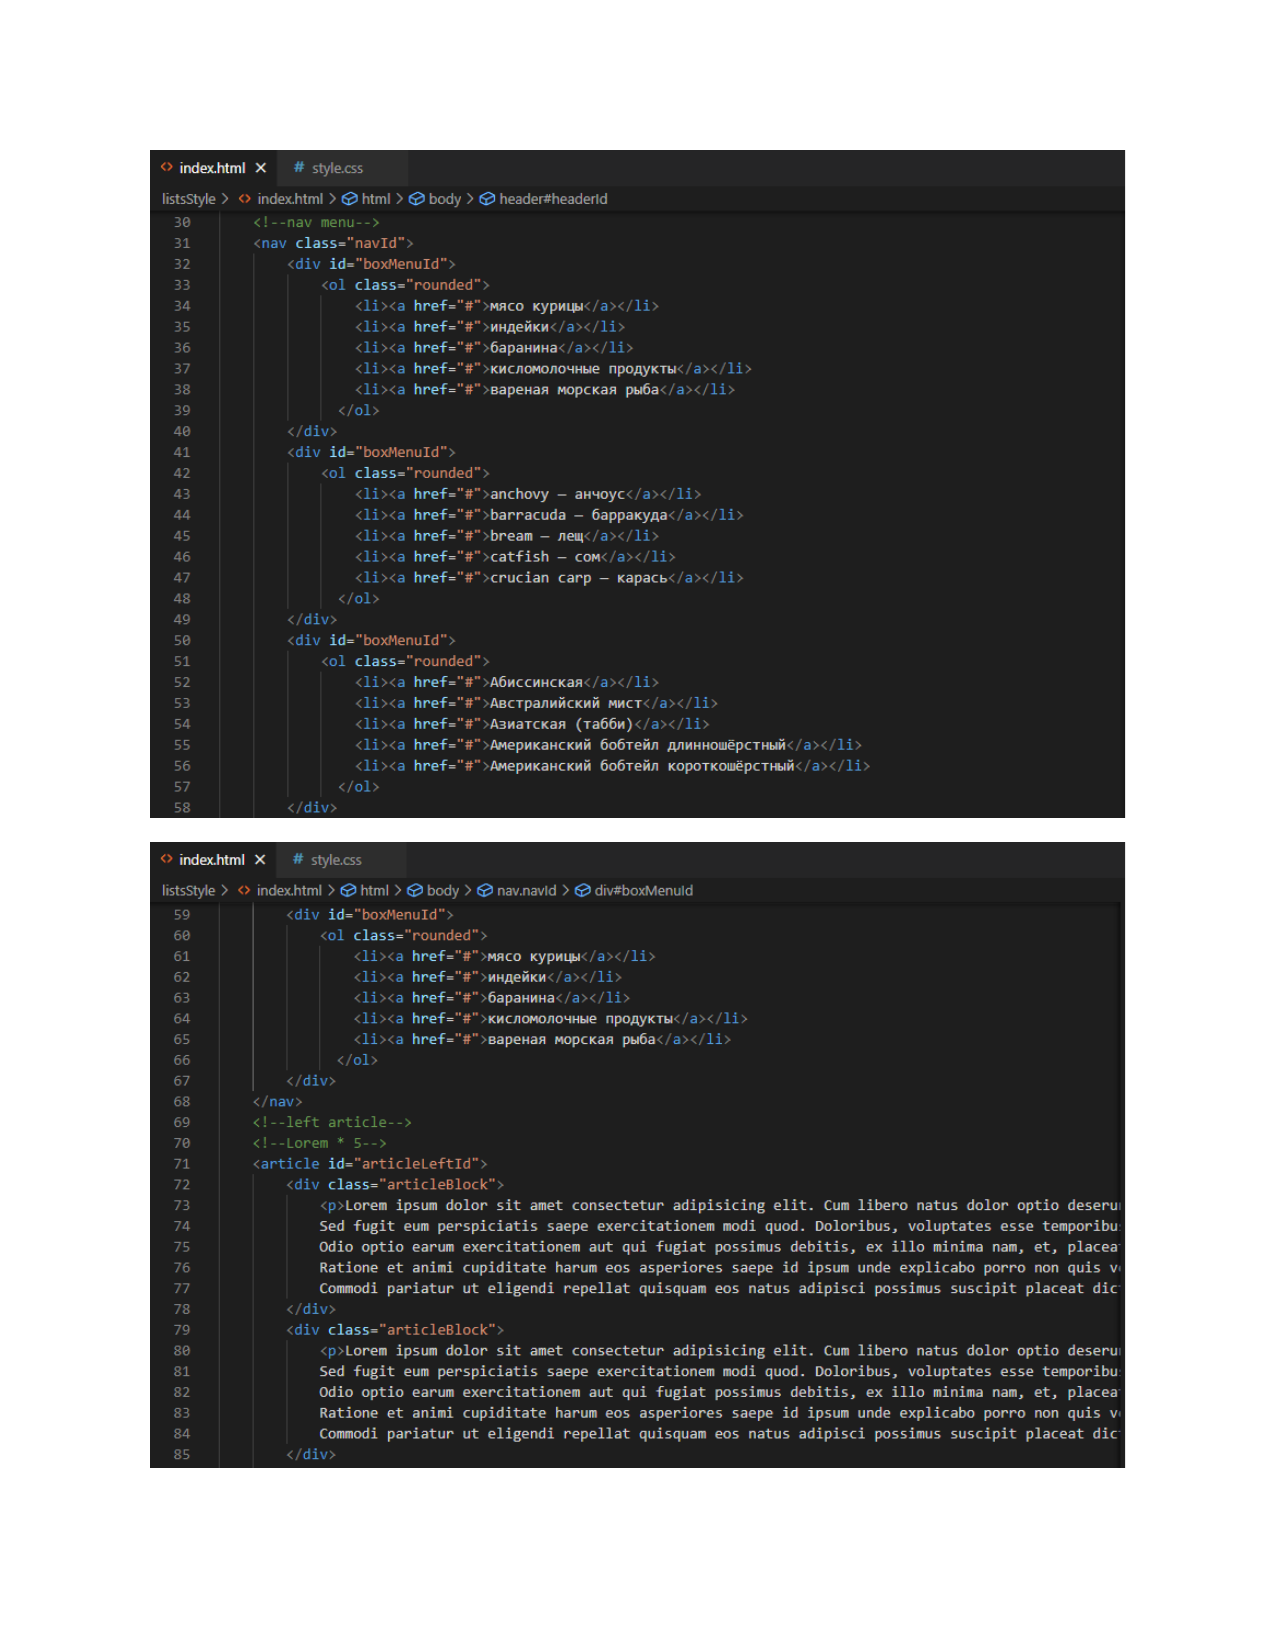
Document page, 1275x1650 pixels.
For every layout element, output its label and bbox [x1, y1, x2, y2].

picture [150, 150, 1125, 818]
picture [150, 842, 1125, 1468]
